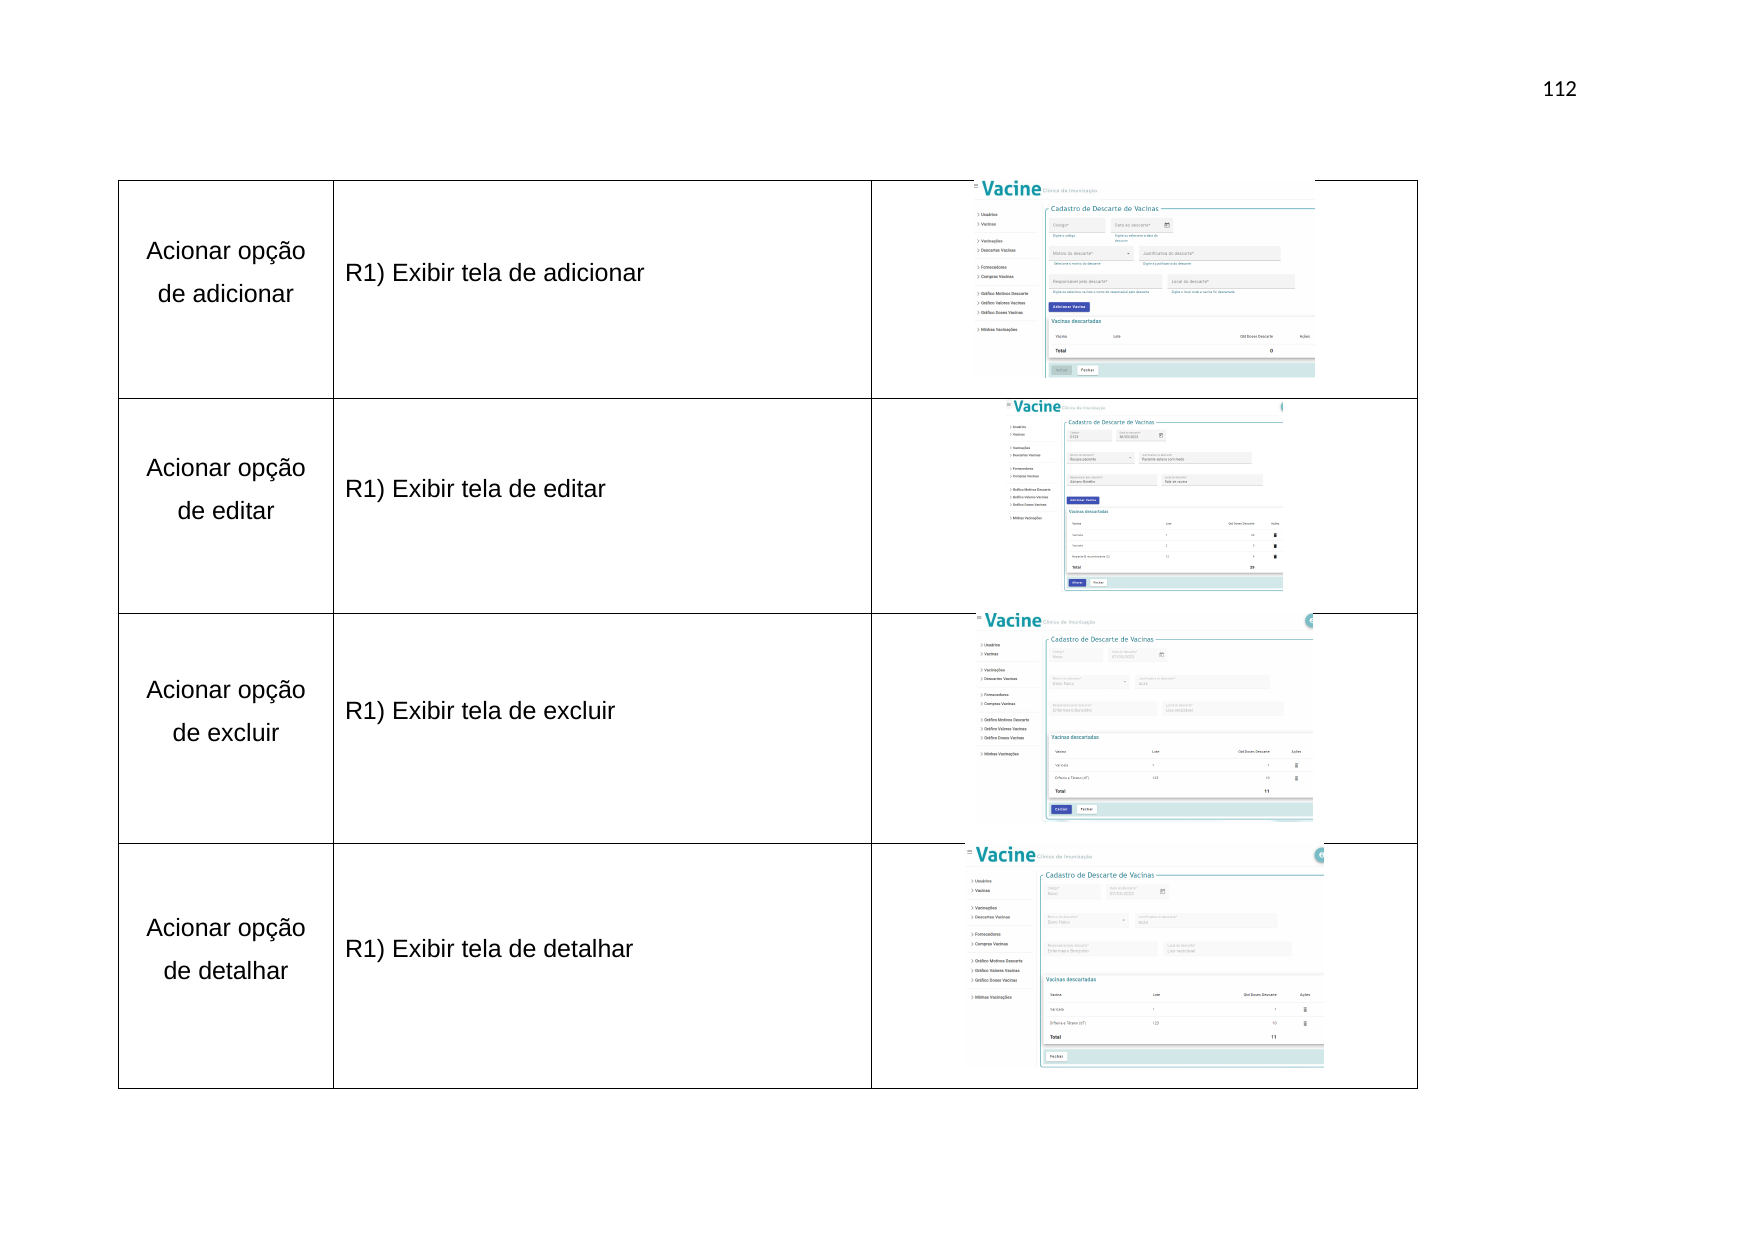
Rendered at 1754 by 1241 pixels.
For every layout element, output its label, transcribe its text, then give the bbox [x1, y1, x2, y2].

table_cell R1) Exibir tela de detalhar [334, 844, 871, 1088]
picture [1006, 399, 1283, 592]
picture [965, 843, 1324, 1068]
table_cell R1) Exibir tela de excluir [334, 614, 871, 843]
table_cell [872, 399, 1417, 613]
table_cell R1) Exibir tela de editar [334, 399, 871, 613]
picture [974, 180, 1315, 378]
table_cell [872, 181, 1417, 398]
table_cell Acionar opção de excluir [119, 614, 333, 843]
table_cell Acionar opção de adicionar [119, 181, 333, 398]
picture [976, 613, 1313, 822]
table_cell Acionar opção de detalhar [119, 844, 333, 1088]
table_cell [872, 844, 1417, 1088]
table_cell [872, 614, 1417, 843]
table_cell Acionar opção de editar [119, 399, 333, 613]
table_cell R1) Exibir tela de adicionar [334, 181, 871, 398]
